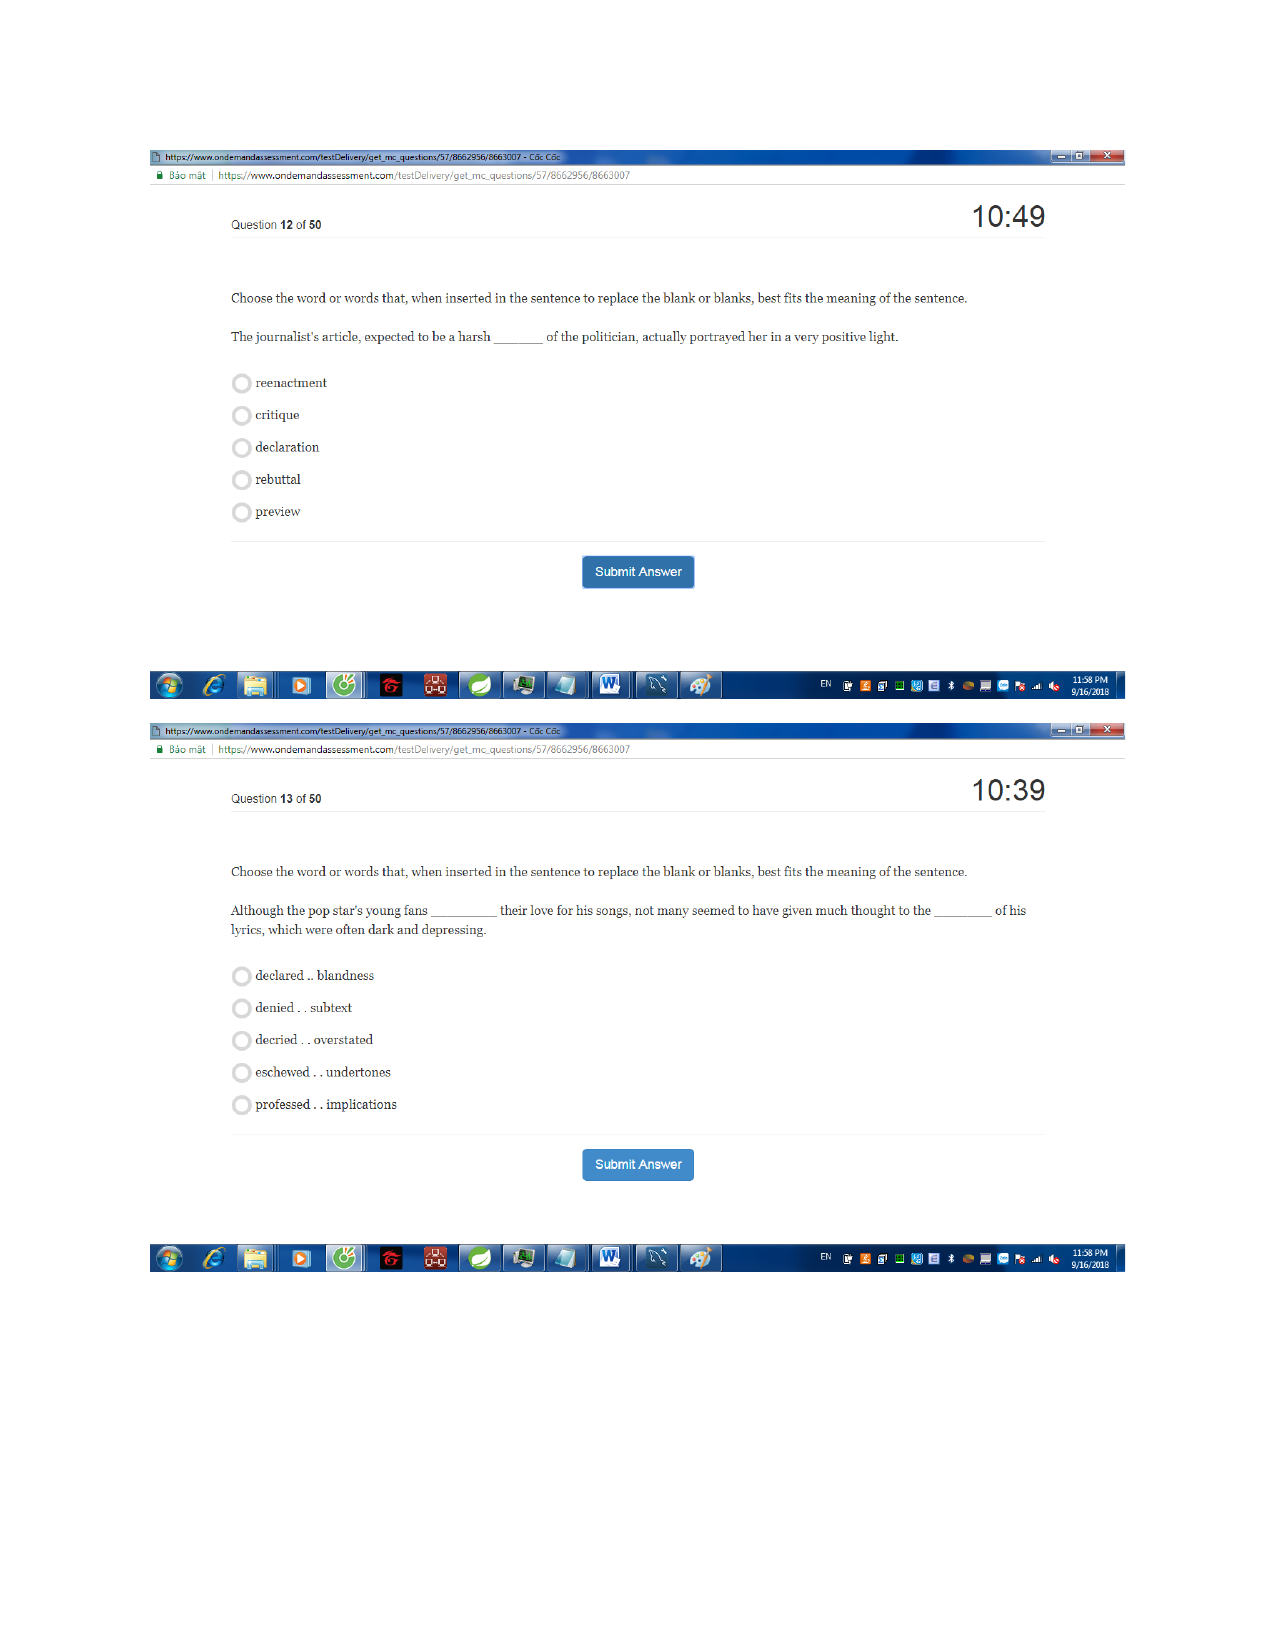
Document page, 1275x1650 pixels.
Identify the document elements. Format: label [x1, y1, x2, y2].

picture [150, 150, 1125, 699]
picture [150, 723, 1125, 1272]
